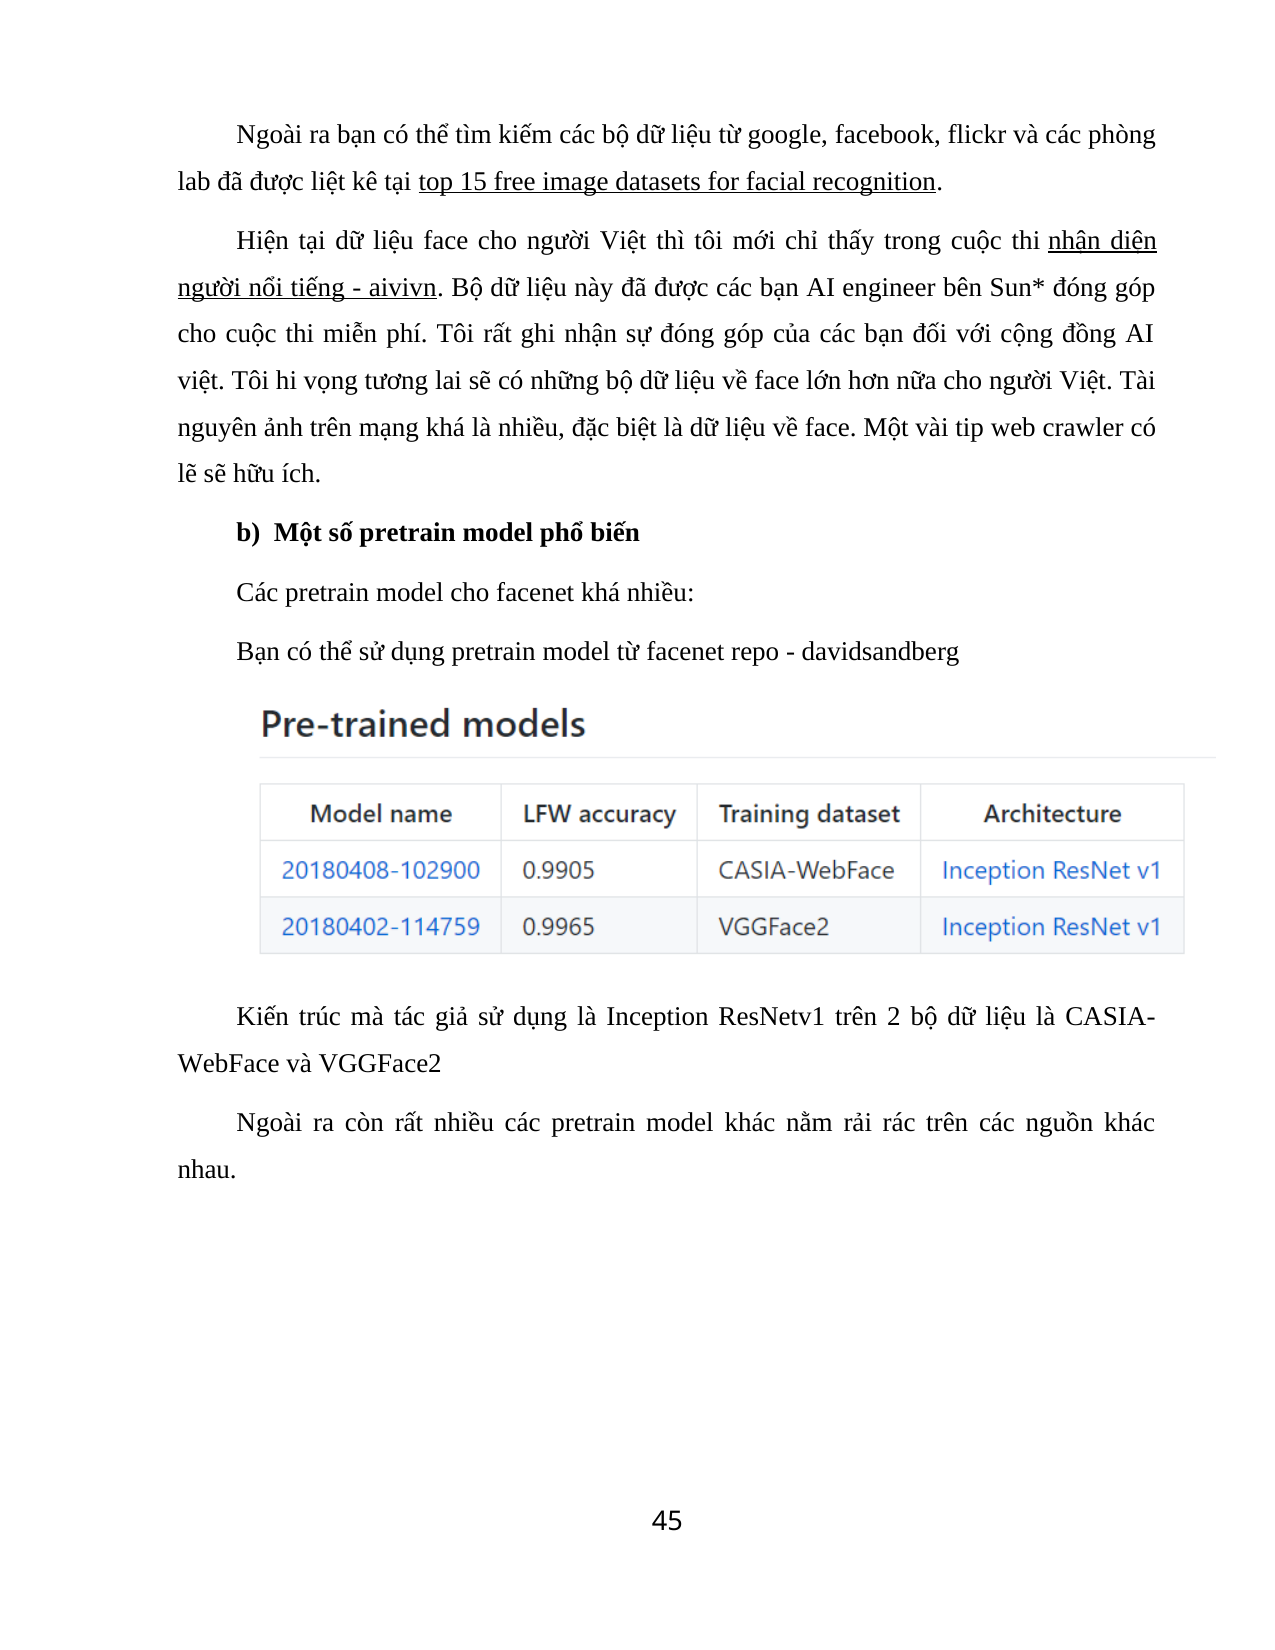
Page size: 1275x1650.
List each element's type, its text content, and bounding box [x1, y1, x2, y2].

text Hiện tại dữ liệu face cho người Việt thì tôi mới chỉ thấy trong cuộc thi nhận diện người nổi tiếng - aivivn. Bộ dữ liệu này đã được các bạn AI engineer bên Sun* đóng góp cho cuộc thi miễn phí. Tôi rất ghi nhận sự đóng góp của các bạn đối với cộng đồng AI việt. Tôi hi vọng tương lai sẽ có những bộ dữ liệu về face lớn hơn nữa cho người Việt. Tài nguyên ảnh trên mạng khá là nhiều, đặc biệt là dữ liệu về face. Một vài tip web crawler có lẽ sẽ hữu ích. [177, 224, 1157, 488]
picture [236, 693, 1216, 973]
text Kiến trúc mà tác giả sử dụng là Inception ResNetv1 trên 2 bộ dữ liệu là CASIA-WebFace và VGGFace2 [177, 1000, 1157, 1078]
text Các pretrain model cho facenet khá nhiều: [177, 576, 1157, 607]
text Bạn có thể sử dụng pretrain model từ facenet repo - davidsandberg [177, 635, 1157, 666]
text Ngoài ra còn rất nhiều các pretrain model khác nằm rải rác trên các nguồn khác nhau. [177, 1106, 1157, 1184]
list Một số pretrain model phổ biến [236, 516, 1157, 548]
text Ngoài ra bạn có thể tìm kiếm các bộ dữ liệu từ google, facebook, flickr và các phòng lab đã được liệt kê tại top 15 free image datasets for facial recognition. [177, 118, 1157, 196]
